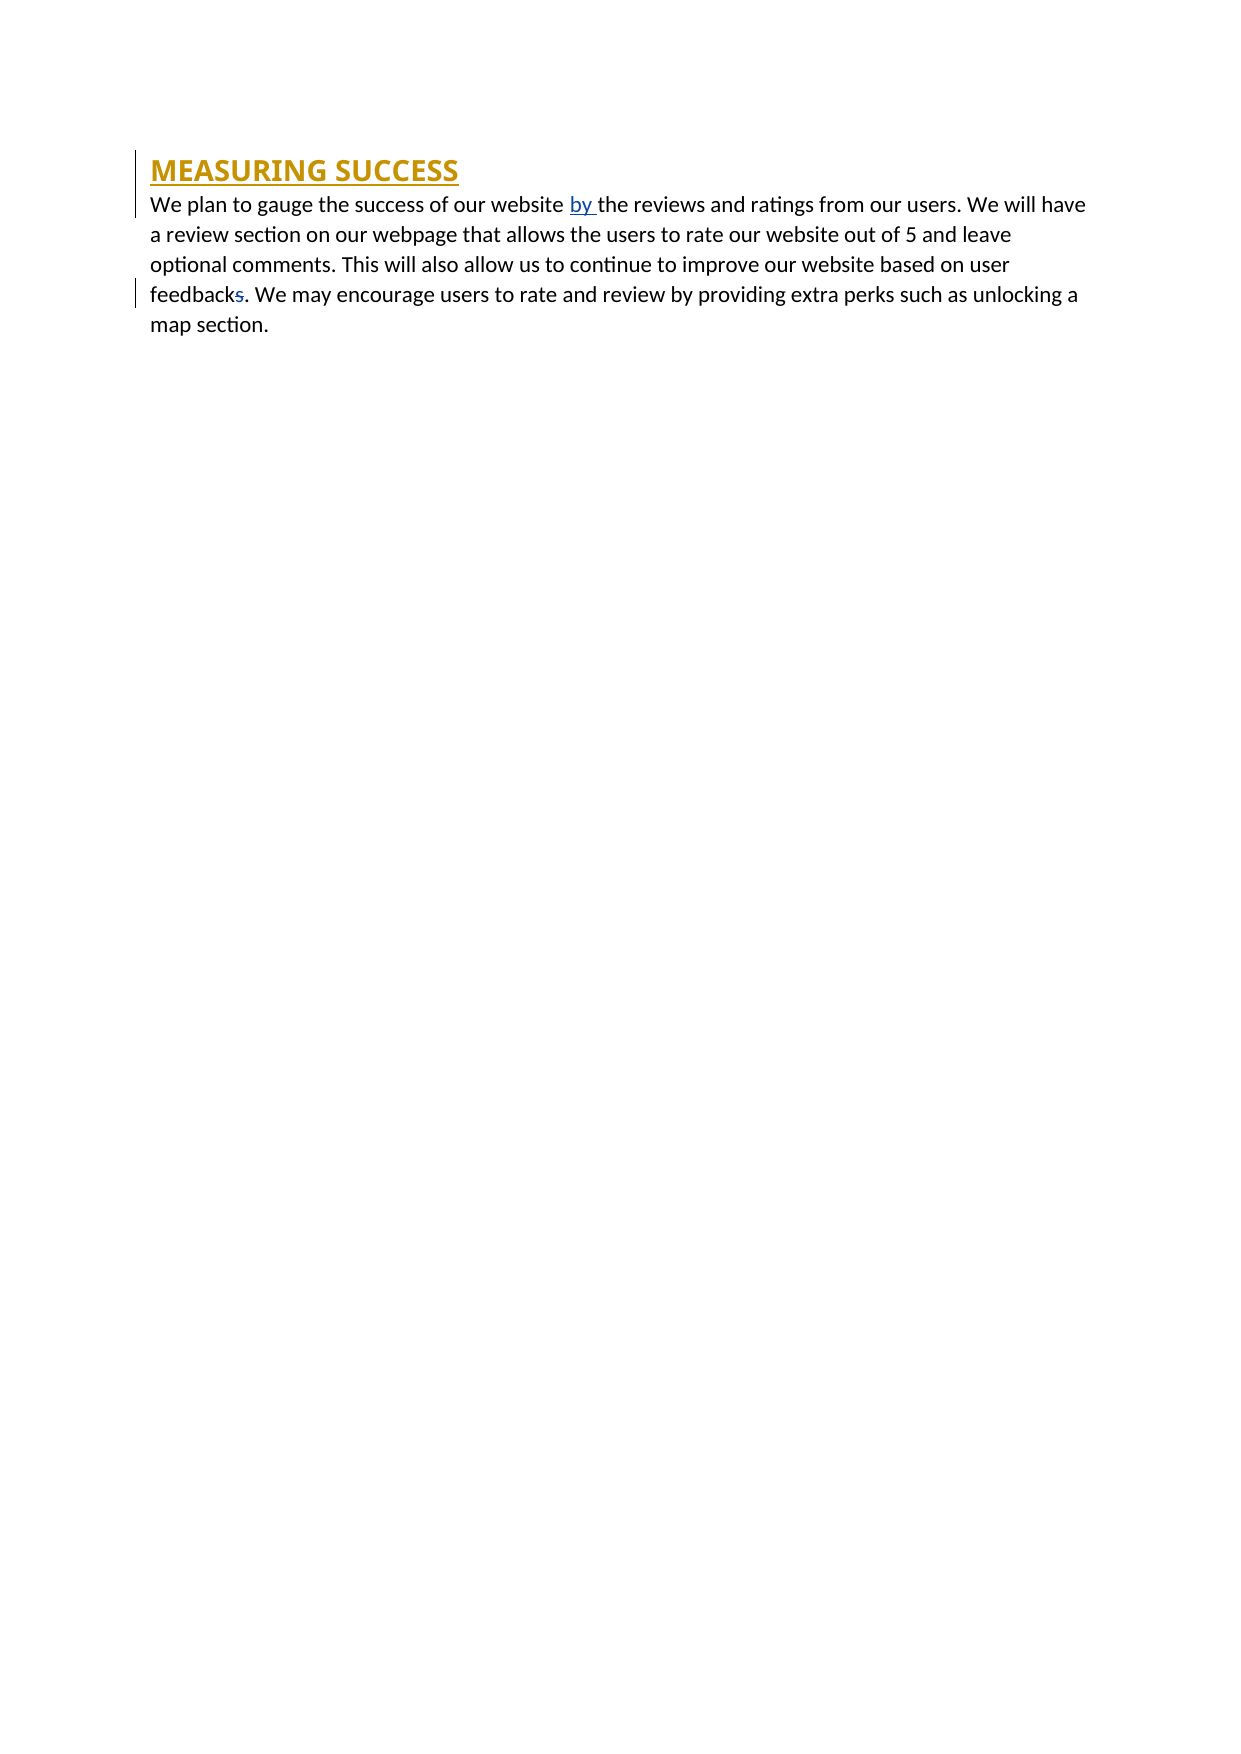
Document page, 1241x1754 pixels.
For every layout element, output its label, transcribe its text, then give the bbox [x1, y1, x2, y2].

subtitle MEASURING SUCCESS [150, 150, 1090, 190]
text We plan to gauge the success of our website the reviews and ratings from our users. We will have a review section on our webpage that allows the users to rate our website out of 5 and leave optional comments. This will also allow us to continue to improve our website based on user feedback. We may encourage users to rate and review by providing extra perks such as unlocking a map section. [150, 190, 1090, 338]
